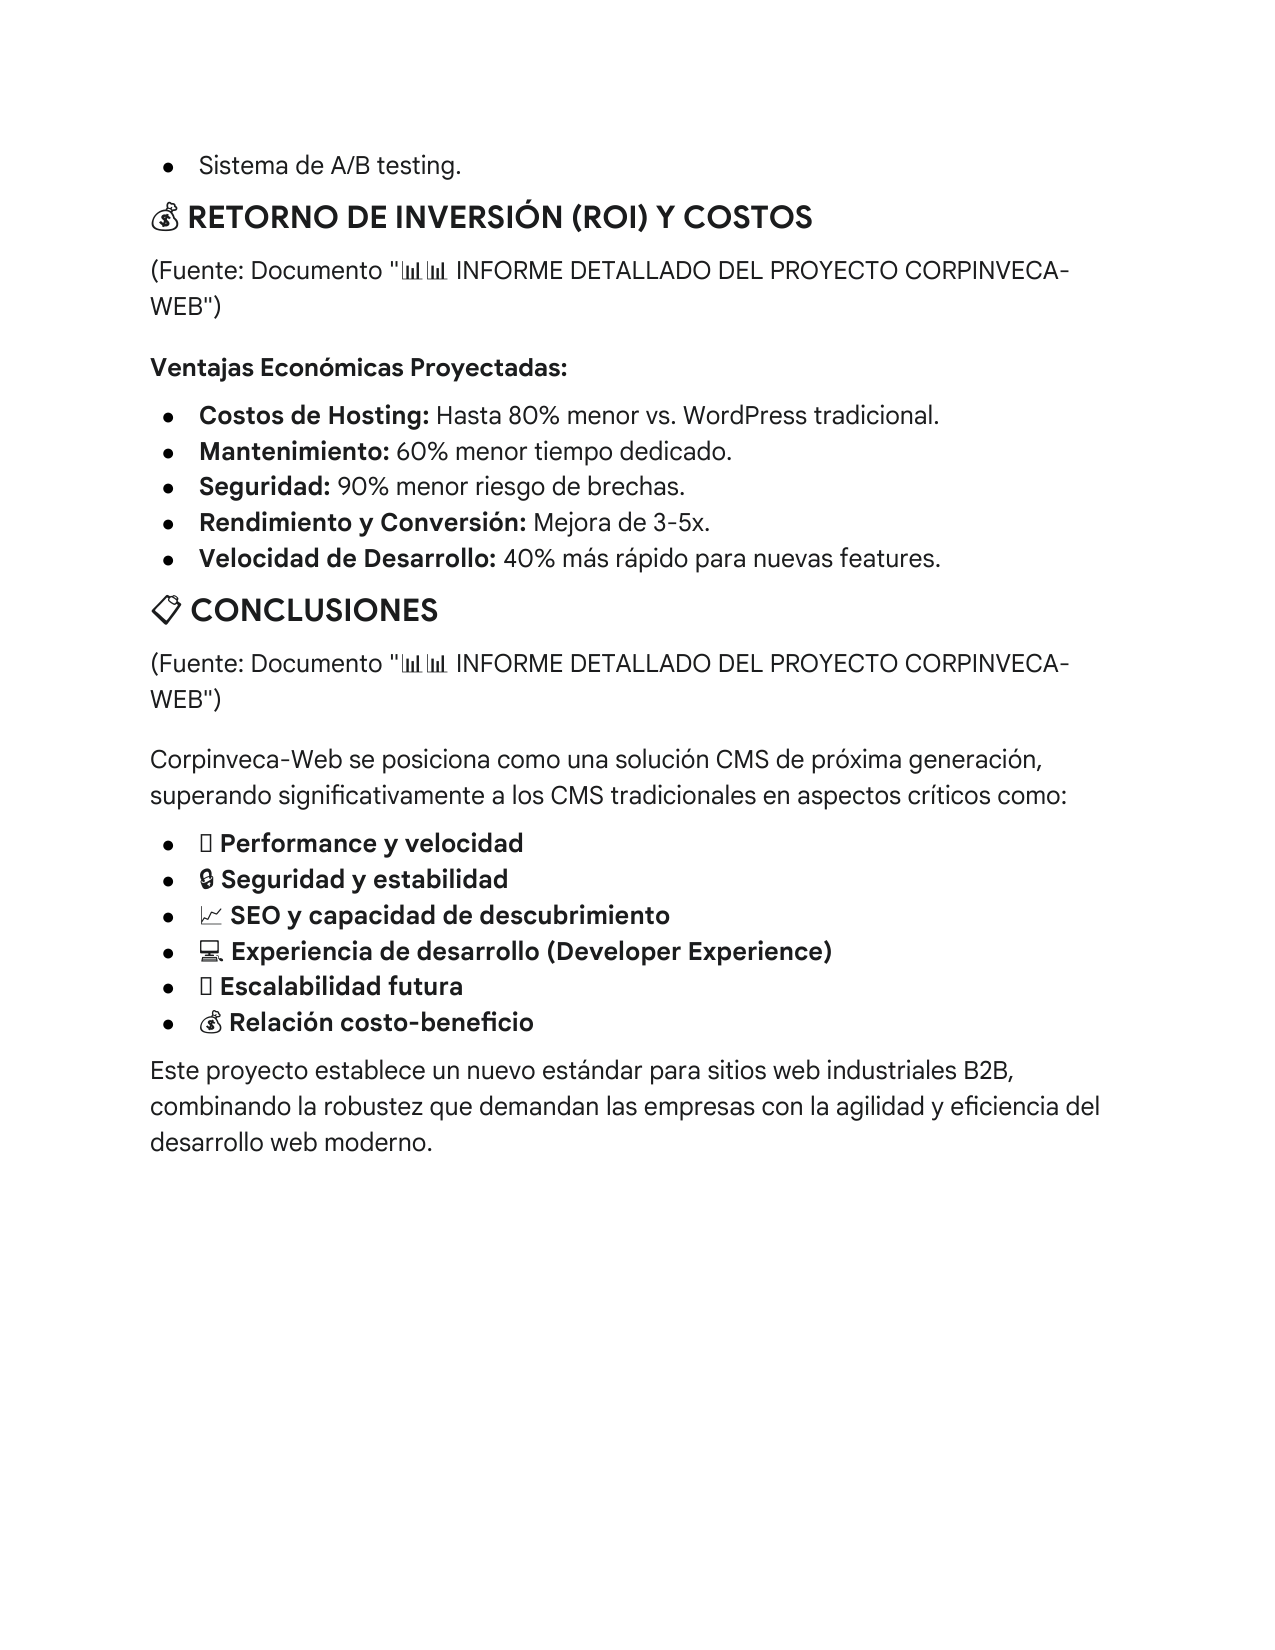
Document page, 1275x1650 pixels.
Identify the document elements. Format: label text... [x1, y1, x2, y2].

list 📈 SEO y capacidad de descubrimiento [161, 900, 1125, 931]
text (Fuente: Documento "📊📊 INFORME DETALLADO DEL PROYECTO CORPINVECA-WEB") [150, 255, 1125, 322]
text Corpinveca-Web se posiciona como una solución CMS de próxima generación, superando significativamente a los CMS tradicionales en aspectos críticos como: [150, 745, 1125, 812]
text (Fuente: Documento "📊📊 INFORME DETALLADO DEL PROYECTO CORPINVECA-WEB") [150, 648, 1125, 715]
list 💰 Relación costo-beneficio [161, 1007, 1125, 1039]
text Este proyecto establece un nuevo estándar para sitios web industriales B2B, combinando la robustez que demandan las empresas con la agilidad y eficiencia del desarrollo web moderno. [150, 1056, 1125, 1158]
list Seguridad: 90% menor riesgo de brechas. [161, 471, 1125, 503]
list Costos de Hosting: Hasta 80% menor vs. WordPress tradicional. [161, 400, 1125, 431]
subtitle 📋 CONCLUSIONES [150, 591, 1125, 630]
list Mantenimiento: 60% menor tiempo dedicado. [161, 436, 1125, 467]
list Velocidad de Desarrollo: 40% más rápido para nuevas features. [161, 543, 1125, 574]
subtitle Ventajas Económicas Proyectadas: [150, 352, 1125, 383]
list 🚀 Escalabilidad futura [161, 972, 1125, 1003]
list 🎯 Performance y velocidad [161, 829, 1125, 860]
list Rendimiento y Conversión: Mejora de 3-5x. [161, 507, 1125, 538]
list 🔒 Seguridad y estabilidad [161, 864, 1125, 896]
list 💻 Experiencia de desarrollo (Developer Experience) [161, 936, 1125, 967]
list Sistema de A/B testing. [161, 150, 1125, 181]
subtitle 💰 RETORNO DE INVERSIÓN (ROI) Y COSTOS [150, 198, 1125, 237]
